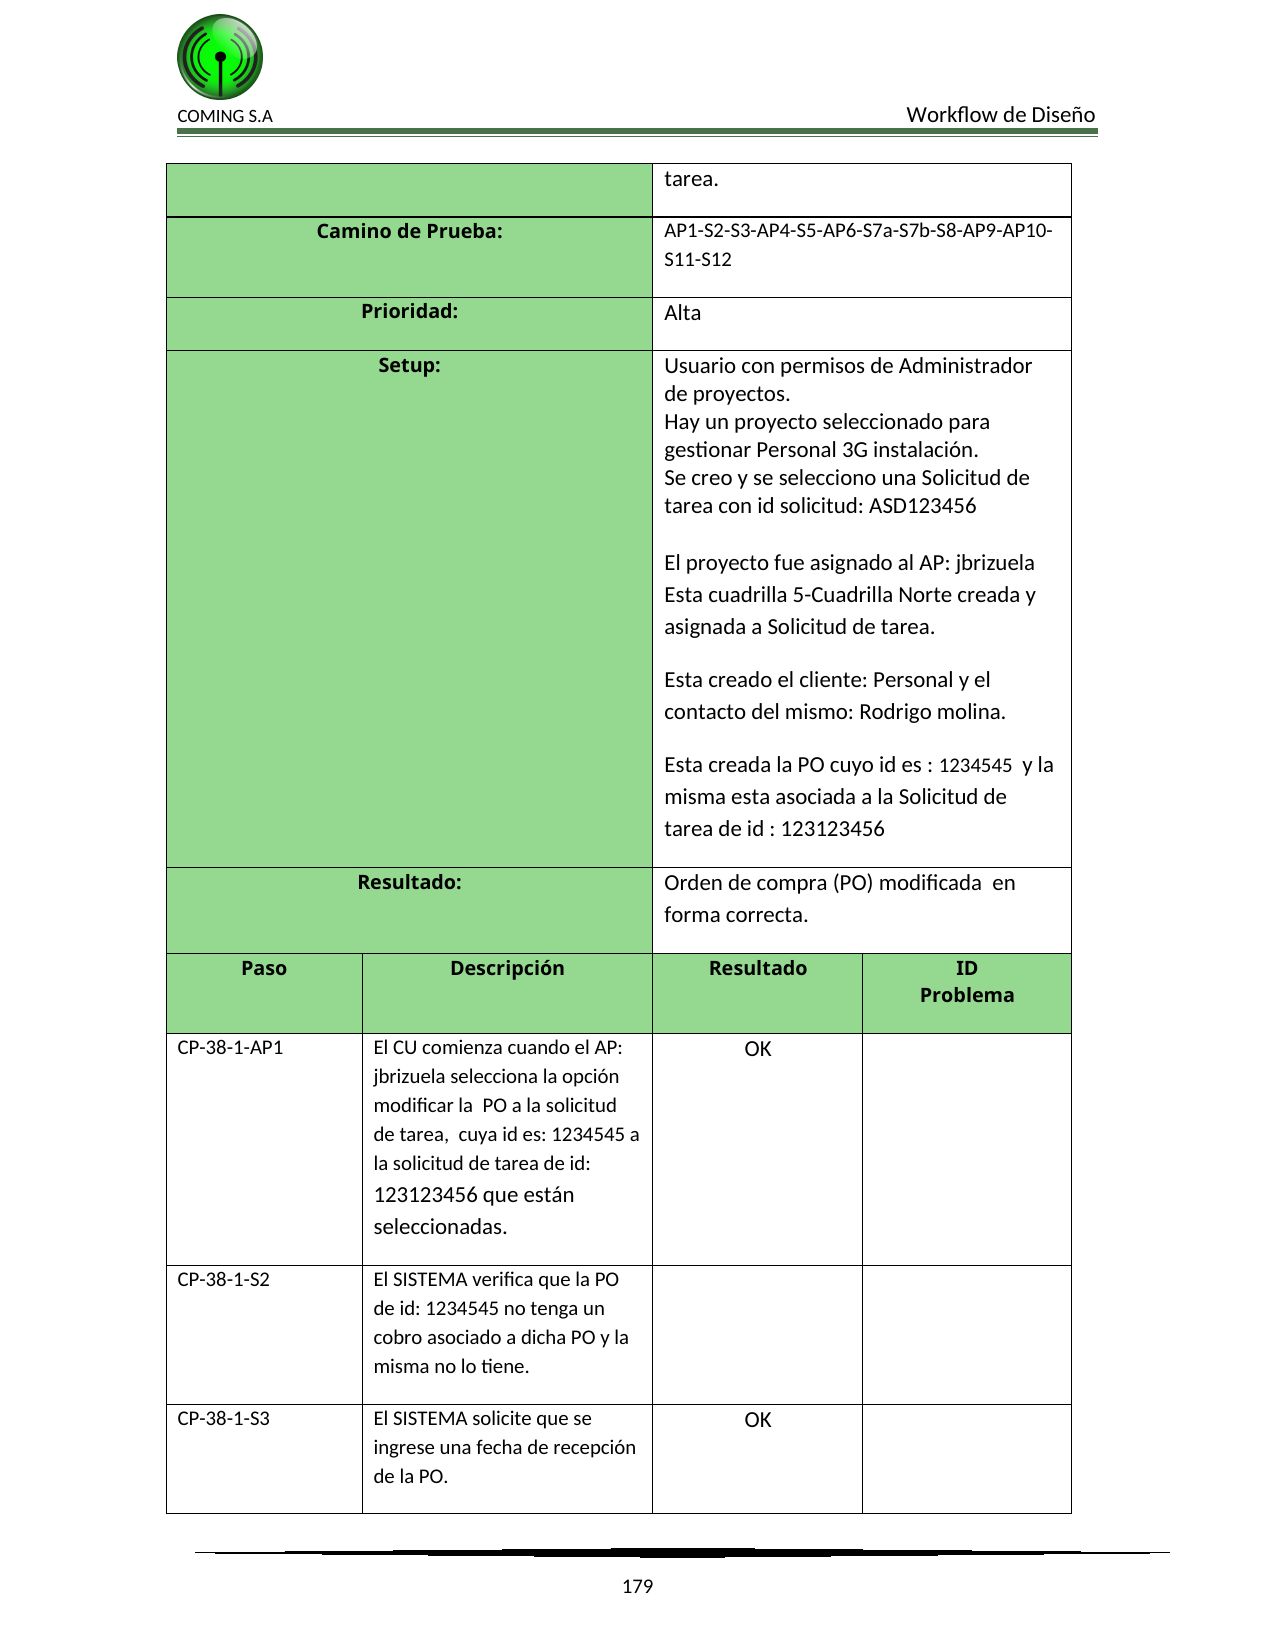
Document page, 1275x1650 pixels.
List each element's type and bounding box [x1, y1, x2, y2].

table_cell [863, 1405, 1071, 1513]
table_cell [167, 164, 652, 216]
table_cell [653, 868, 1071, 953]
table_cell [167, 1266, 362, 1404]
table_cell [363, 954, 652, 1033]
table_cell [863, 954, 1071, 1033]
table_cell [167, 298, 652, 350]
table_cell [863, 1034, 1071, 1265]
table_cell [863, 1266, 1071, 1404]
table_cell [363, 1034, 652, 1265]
picture [177, 14, 263, 100]
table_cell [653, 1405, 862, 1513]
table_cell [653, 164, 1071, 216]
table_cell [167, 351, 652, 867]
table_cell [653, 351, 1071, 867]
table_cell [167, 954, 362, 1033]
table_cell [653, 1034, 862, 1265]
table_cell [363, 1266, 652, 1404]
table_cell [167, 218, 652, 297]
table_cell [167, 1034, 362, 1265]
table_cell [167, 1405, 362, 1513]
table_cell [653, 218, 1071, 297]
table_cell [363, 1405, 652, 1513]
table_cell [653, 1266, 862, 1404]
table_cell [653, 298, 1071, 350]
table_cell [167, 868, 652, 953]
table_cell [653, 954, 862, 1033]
